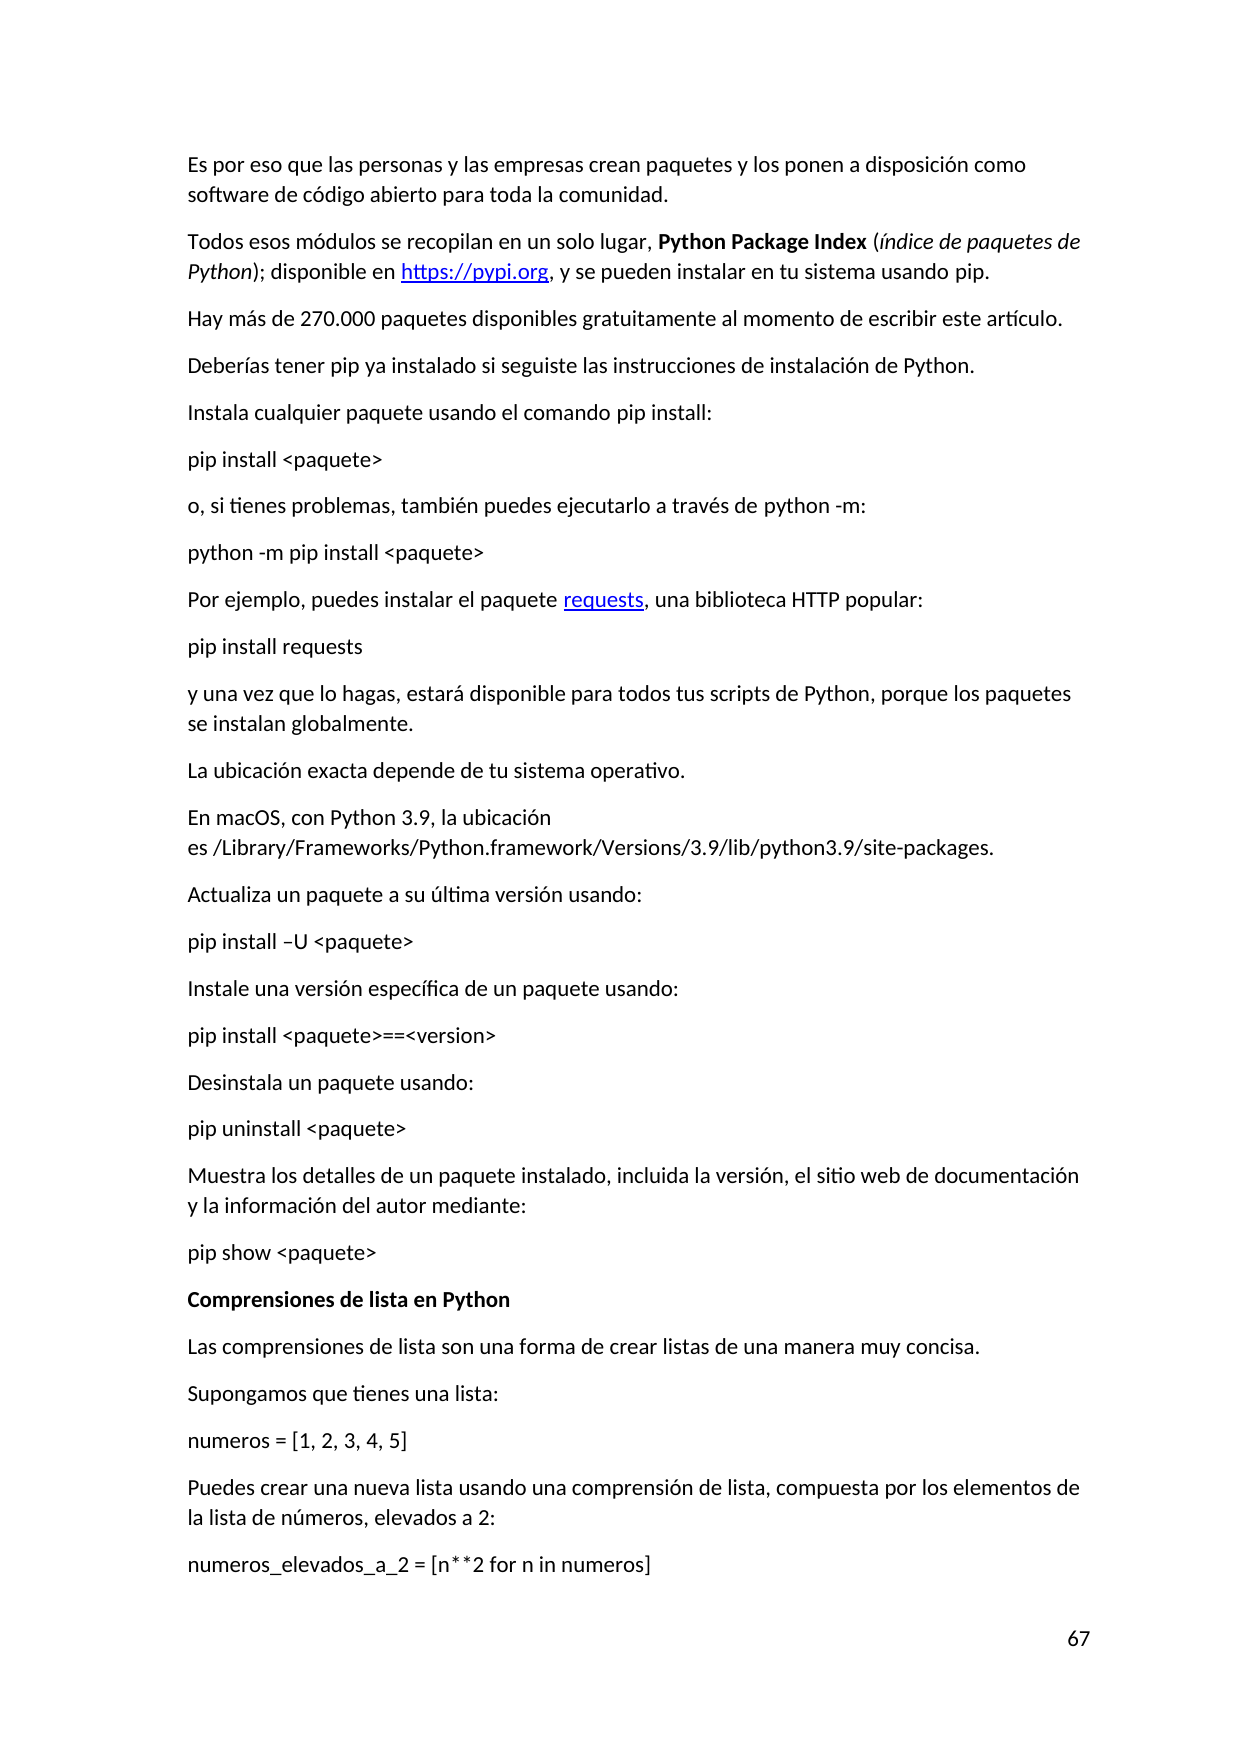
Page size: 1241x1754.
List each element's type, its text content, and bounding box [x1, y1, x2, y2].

text Por ejemplo, puedes instalar el paquete requests, una biblioteca HTTP popular: [187, 585, 1090, 613]
text pip install requests [187, 632, 1090, 660]
text numeros = [1, 2, 3, 4, 5] [187, 1426, 1090, 1454]
text Muestra los detalles de un paquete instalado, incluida la versión, el sitio web de documentación y la información del autor mediante: [187, 1161, 1090, 1220]
text o, si tienes problemas, también puedes ejecutarlo a través de python -m: [187, 492, 1090, 520]
text Deberías tener pip ya instalado si seguiste las instrucciones de instalación de Python. [187, 351, 1090, 379]
text pip uninstall <paquete> [187, 1114, 1090, 1143]
text Es por eso que las personas y las empresas crean paquetes y los ponen a disposición como software de código abierto para toda la comunidad. [187, 150, 1090, 208]
text python -m pip install <paquete> [187, 538, 1090, 567]
text pip install –U <paquete> [187, 927, 1090, 955]
text Hay más de 270.000 paquetes disponibles gratuitamente al momento de escribir este artículo. [187, 304, 1090, 332]
text pip show <paquete> [187, 1238, 1090, 1267]
text pip install <paquete> [187, 445, 1090, 473]
text Instale una versión específica de un paquete usando: [187, 974, 1090, 1002]
text Desinstala un paquete usando: [187, 1068, 1090, 1096]
text pip install <paquete>==<version> [187, 1021, 1090, 1049]
text numeros_elevados_a_2 = [n**2 for n in numeros] [187, 1550, 1090, 1578]
text Todos esos módulos se recopilan en un solo lugar, Python Package Index (índice de paquetes de Python); disponible en https://pypi.org, y se pueden instalar en tu sistema usando pip. [187, 227, 1090, 285]
text Instala cualquier paquete usando el comando pip install: [187, 398, 1090, 426]
text En macOS, con Python 3.9, la ubicación es /Library/Frameworks/Python.framework/Versions/3.9/lib/python3.9/site-packages. [187, 803, 1090, 861]
text La ubicación exacta depende de tu sistema operativo. [187, 756, 1090, 784]
text Actualiza un paquete a su última versión usando: [187, 880, 1090, 908]
text Las comprensiones de lista son una forma de crear listas de una manera muy concisa. [187, 1332, 1090, 1360]
text Puedes crear una nueva lista usando una comprensión de lista, compuesta por los elementos de la lista de números, elevados a 2: [187, 1473, 1090, 1531]
text Supongamos que tienes una lista: [187, 1379, 1090, 1407]
text Comprensiones de lista en Python [187, 1285, 1090, 1313]
text y una vez que lo hagas, estará disponible para todos tus scripts de Python, porque los paquetes se instalan globalmente. [187, 679, 1090, 737]
